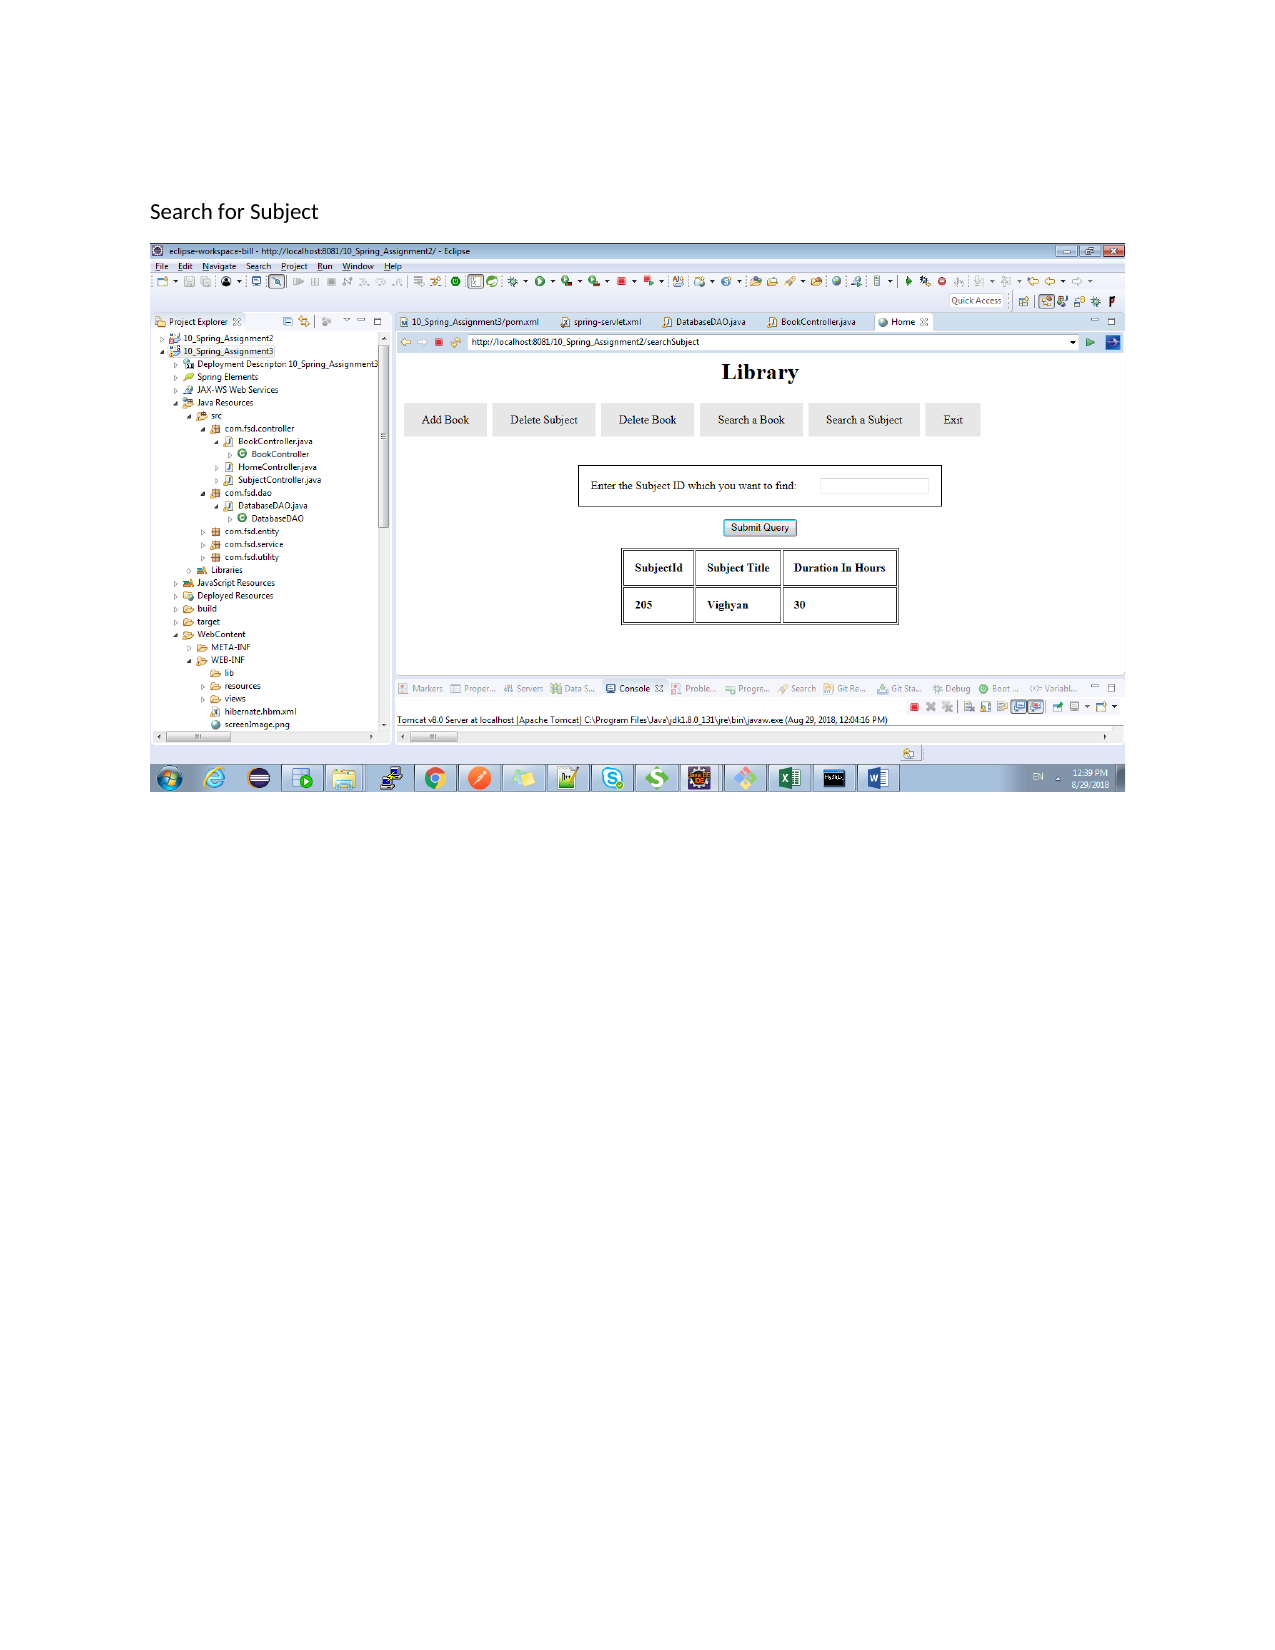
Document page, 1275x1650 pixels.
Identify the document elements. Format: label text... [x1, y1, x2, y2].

picture [150, 243, 1125, 792]
text Search for Subject [150, 197, 1125, 225]
